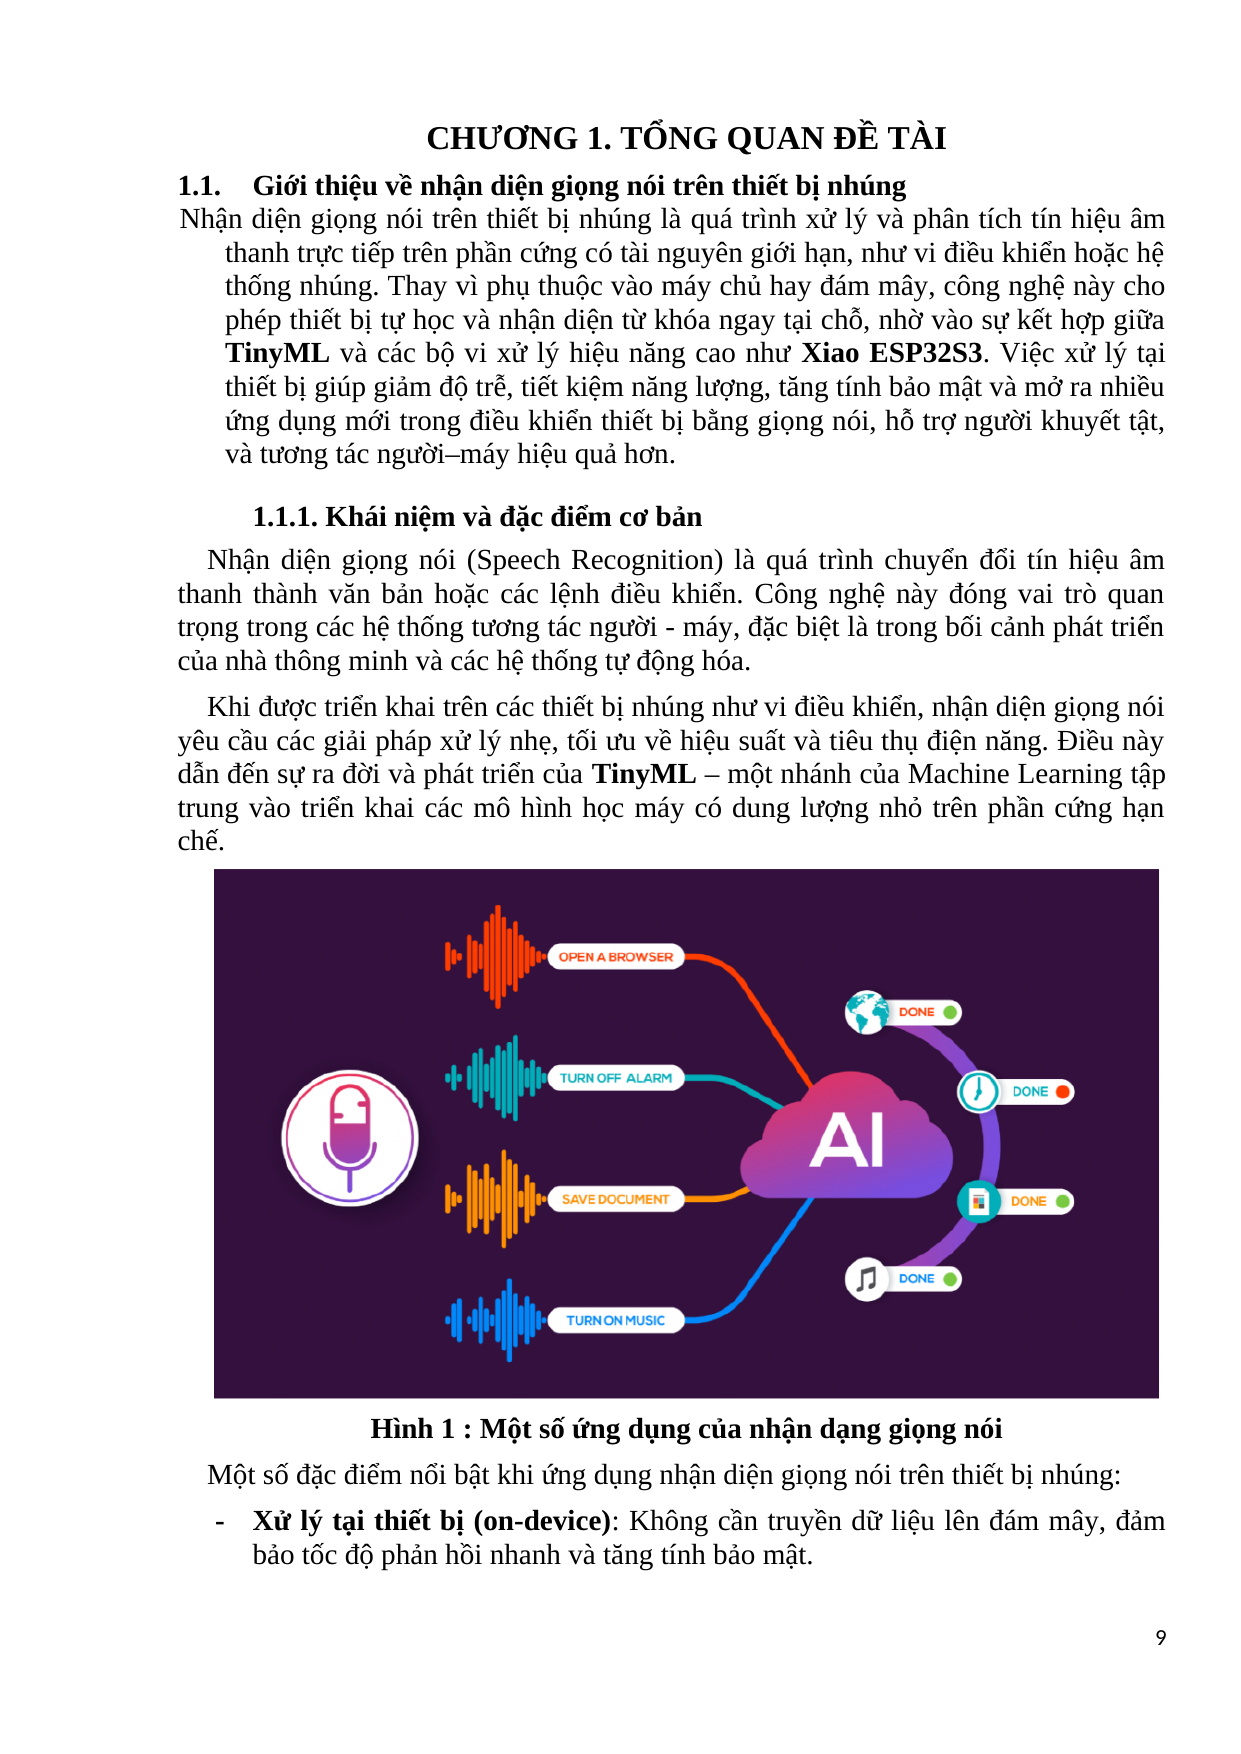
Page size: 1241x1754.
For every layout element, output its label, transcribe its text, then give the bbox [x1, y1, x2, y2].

text Hình 1 : Một số ứng dụng của nhận dạng giọng nói [177, 1411, 1166, 1445]
picture [214, 869, 1160, 1399]
subtitle CHƯƠNG 1. TỔNG QUAN ĐỀ TÀI [177, 118, 1166, 156]
text Nhận diện giọng nói trên thiết bị nhúng là quá trình xử lý và phân tích tín hiệu âm thanh trực tiếp trên phần cứng có tài nguyên giới hạn, như vi điều khiển hoặc hệ thống nhúng. Thay vì phụ thuộc vào máy chủ hay đám mây, công nghệ này cho phép thiết bị tự học và nhận diện từ khóa ngay tại chỗ, nhờ vào sự kết hợp giữa TinyML và các bộ vi xử lý hiệu năng cao như Xiao ESP32S3. Việc xử lý tại thiết bị giúp giảm độ trễ, tiết kiệm năng lượng, tăng tính bảo mật và mở ra nhiều ứng dụng mới trong điều khiển thiết bị bằng giọng nói, hỗ trợ người khuyết tật, và tương tác người–máy hiệu quả hơn. [179, 201, 1166, 470]
list Giới thiệu về nhận diện giọng nói trên thiết bị nhúng [177, 168, 1166, 201]
subtitle 1.1.1. Khái niệm và đặc điểm cơ bản [177, 499, 1166, 532]
list Xử lý tại thiết bị (on-device): Không cần truyền dữ liệu lên đám mây, đảm bảo tốc độ phản hồi nhanh và tăng tính bảo mật. [215, 1503, 1166, 1570]
text Nhận diện giọng nói (Speech Recognition) là quá trình chuyển đổi tín hiệu âm thanh thành văn bản hoặc các lệnh điều khiển. Công nghệ này đóng vai trò quan trọng trong các hệ thống tương tác người - máy, đặc biệt là trong bối cảnh phát triển của nhà thông minh và các hệ thống tự động hóa. [177, 542, 1166, 677]
text Khi được triển khai trên các thiết bị nhúng như vi điều khiển, nhận diện giọng nói yêu cầu các giải pháp xử lý nhẹ, tối ưu về hiệu suất và tiêu thụ điện năng. Điều này dẫn đến sự ra đời và phát triển của TinyML – một nhánh của Machine Learning tập trung vào triển khai các mô hình học máy có dung lượng nhỏ trên phần cứng hạn chế. [177, 689, 1166, 857]
text Một số đặc điểm nổi bật khi ứng dụng nhận diện giọng nói trên thiết bị nhúng: [177, 1457, 1166, 1491]
